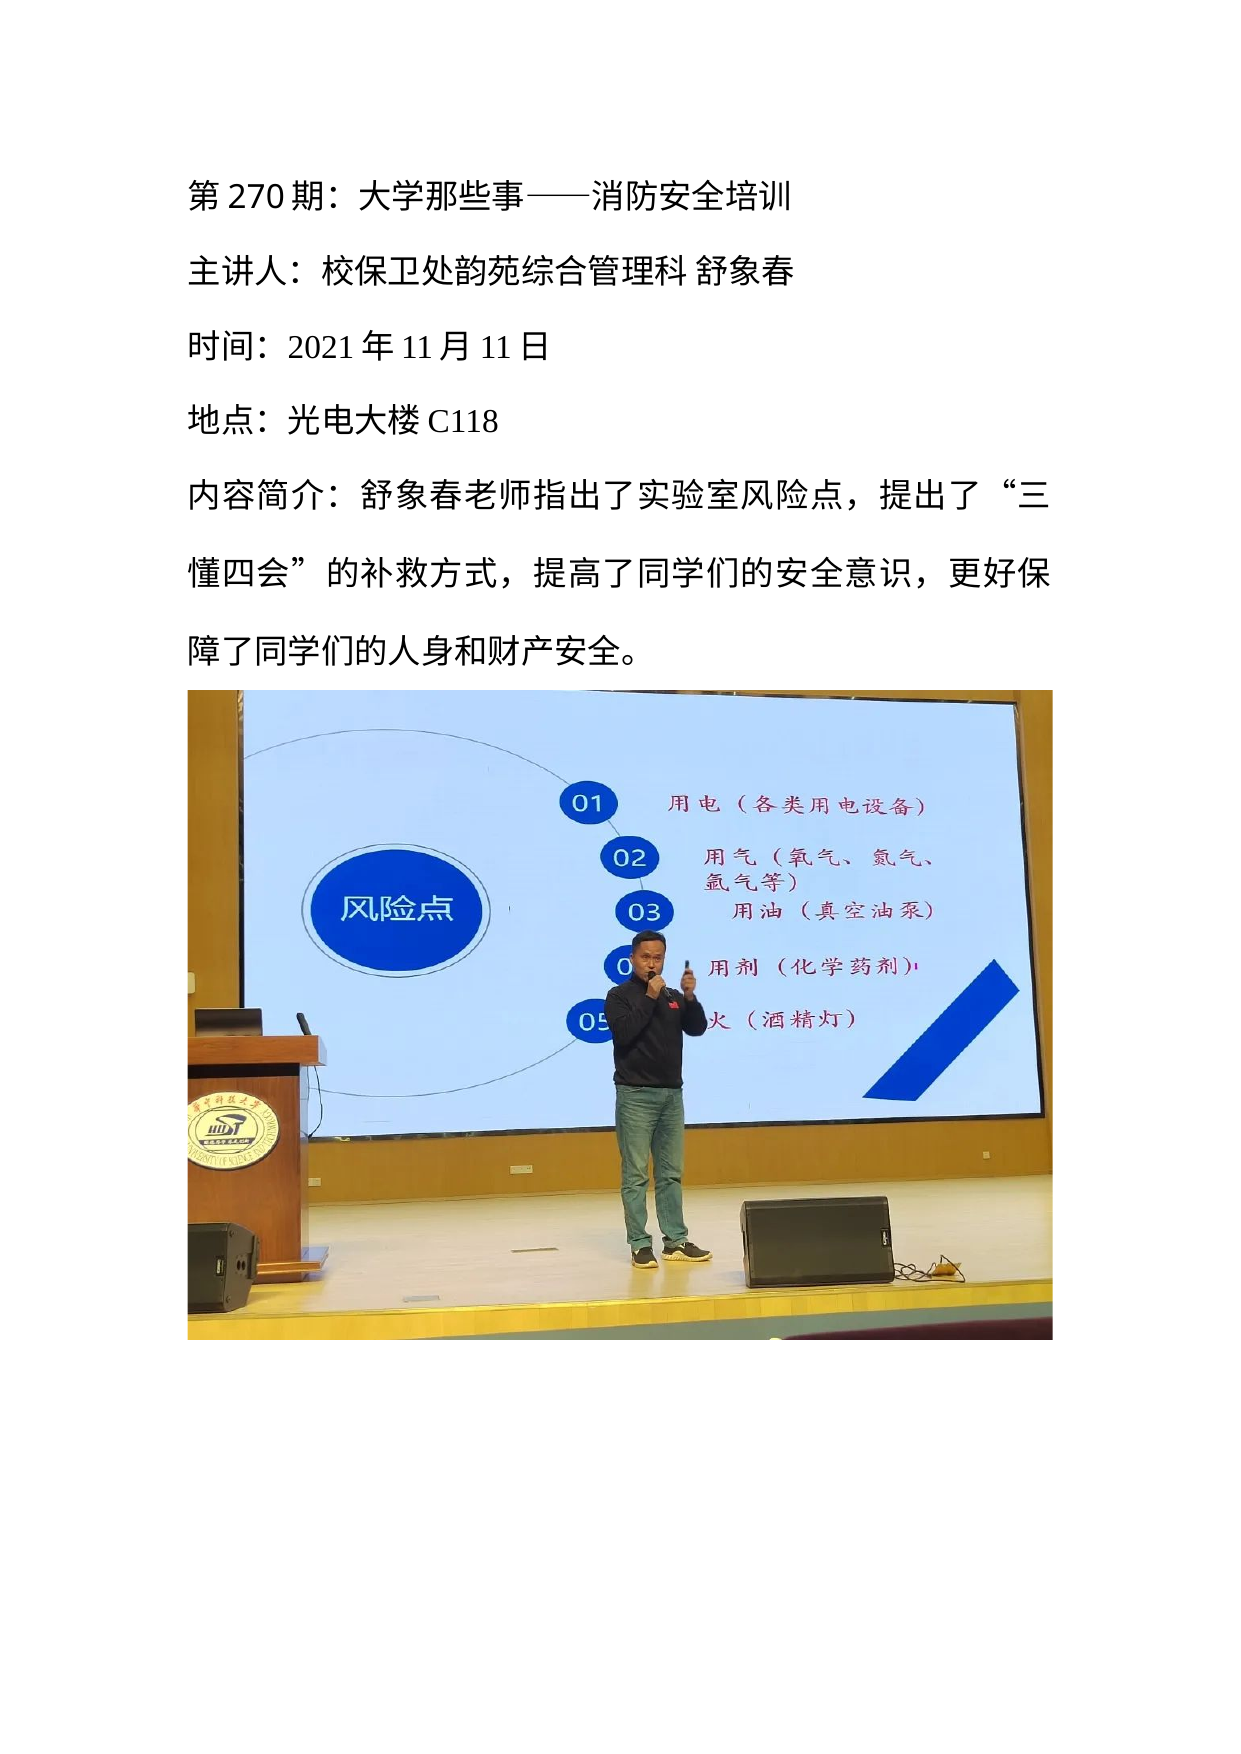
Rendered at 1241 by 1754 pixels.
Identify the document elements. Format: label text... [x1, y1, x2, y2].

text 内容简介：舒象春老师指出了实验室风险点，提出了“三懂四会”的补救方式，提高了同学们的安全意识，更好保障了同学们的人身和财产安全。 [187, 460, 1053, 681]
text 地点：光电大楼C118 [187, 386, 1053, 451]
text 时间：2021年11月11日 [187, 311, 1053, 376]
text 第270期：大学那些事——消防安全培训 [187, 162, 1053, 227]
text 主讲人：校保卫处韵苑综合管理科 舒象春 [187, 237, 1053, 302]
picture [187, 690, 1053, 1340]
